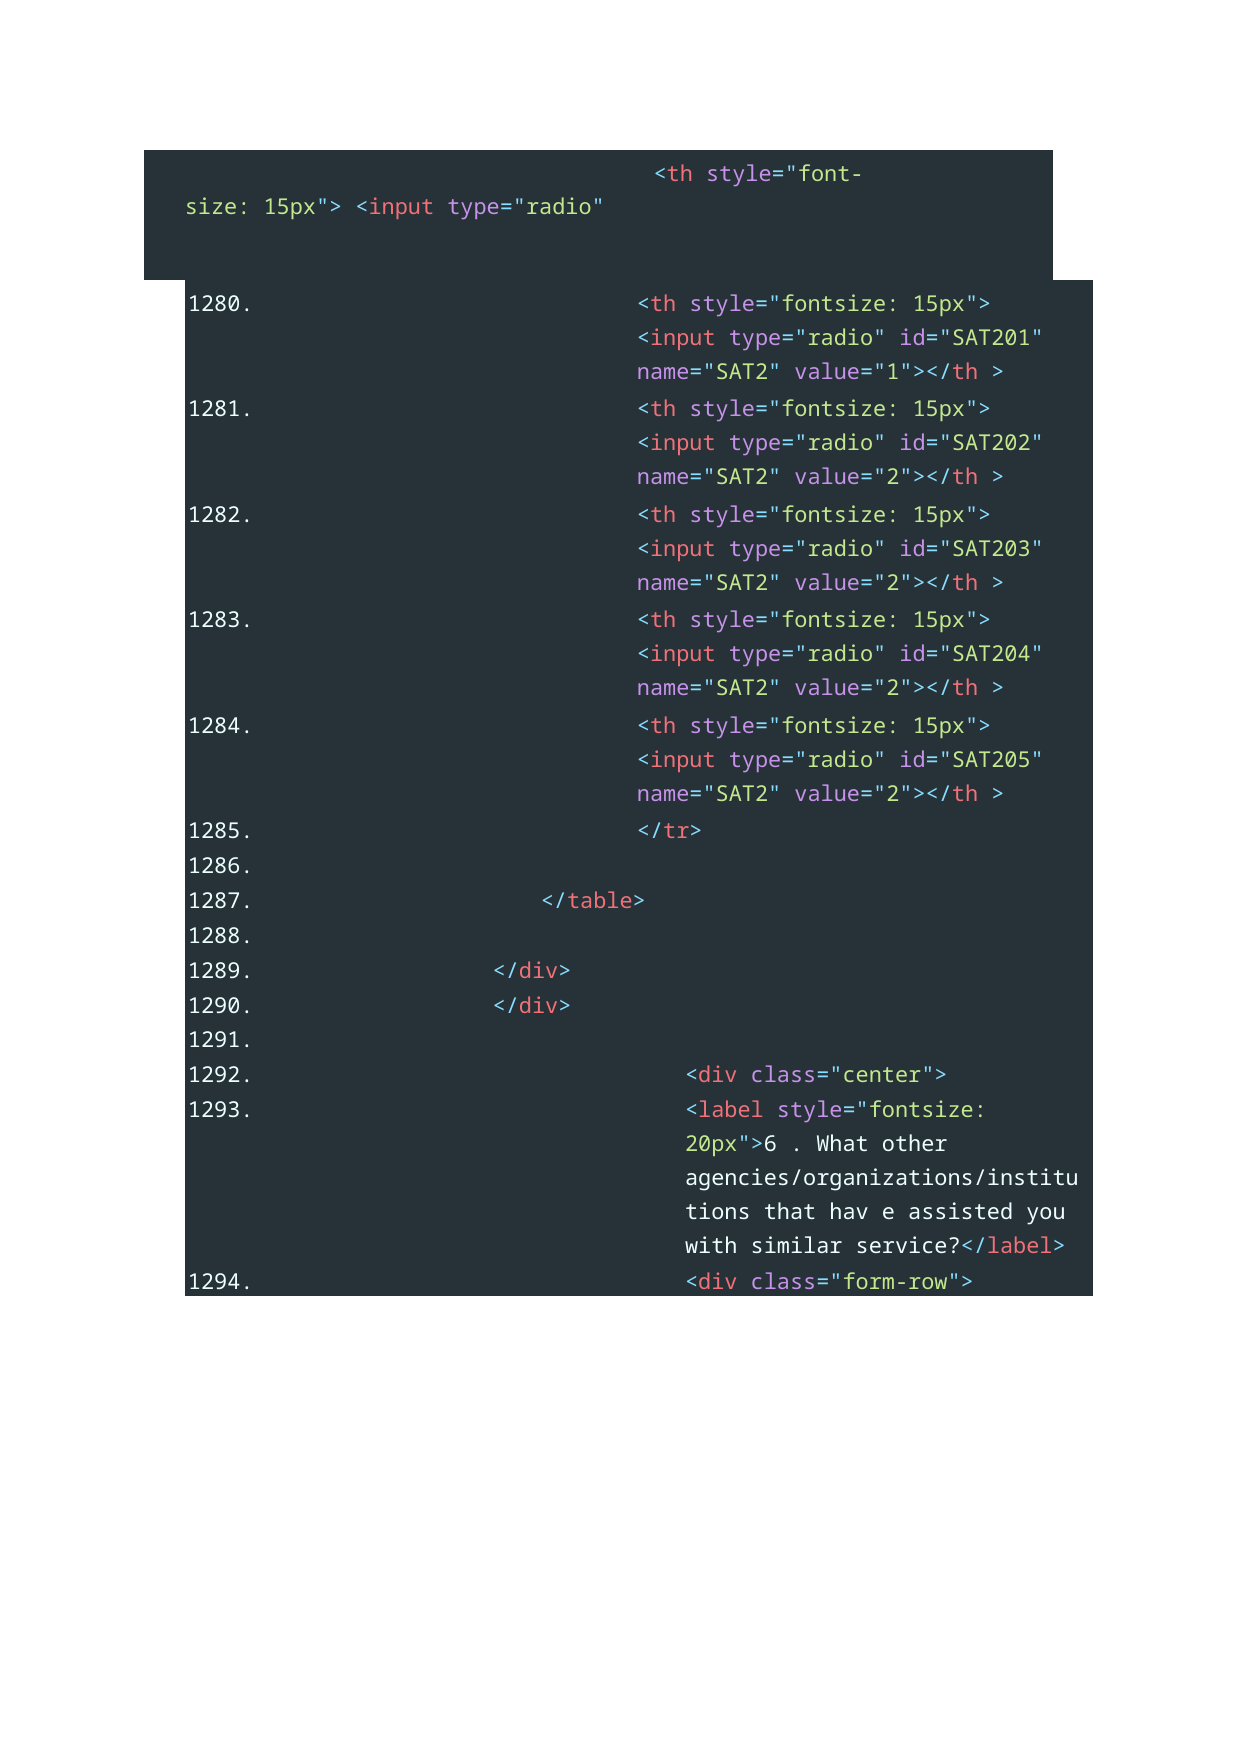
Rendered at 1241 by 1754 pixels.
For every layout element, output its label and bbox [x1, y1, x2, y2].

table_header [185, 280, 1093, 1296]
